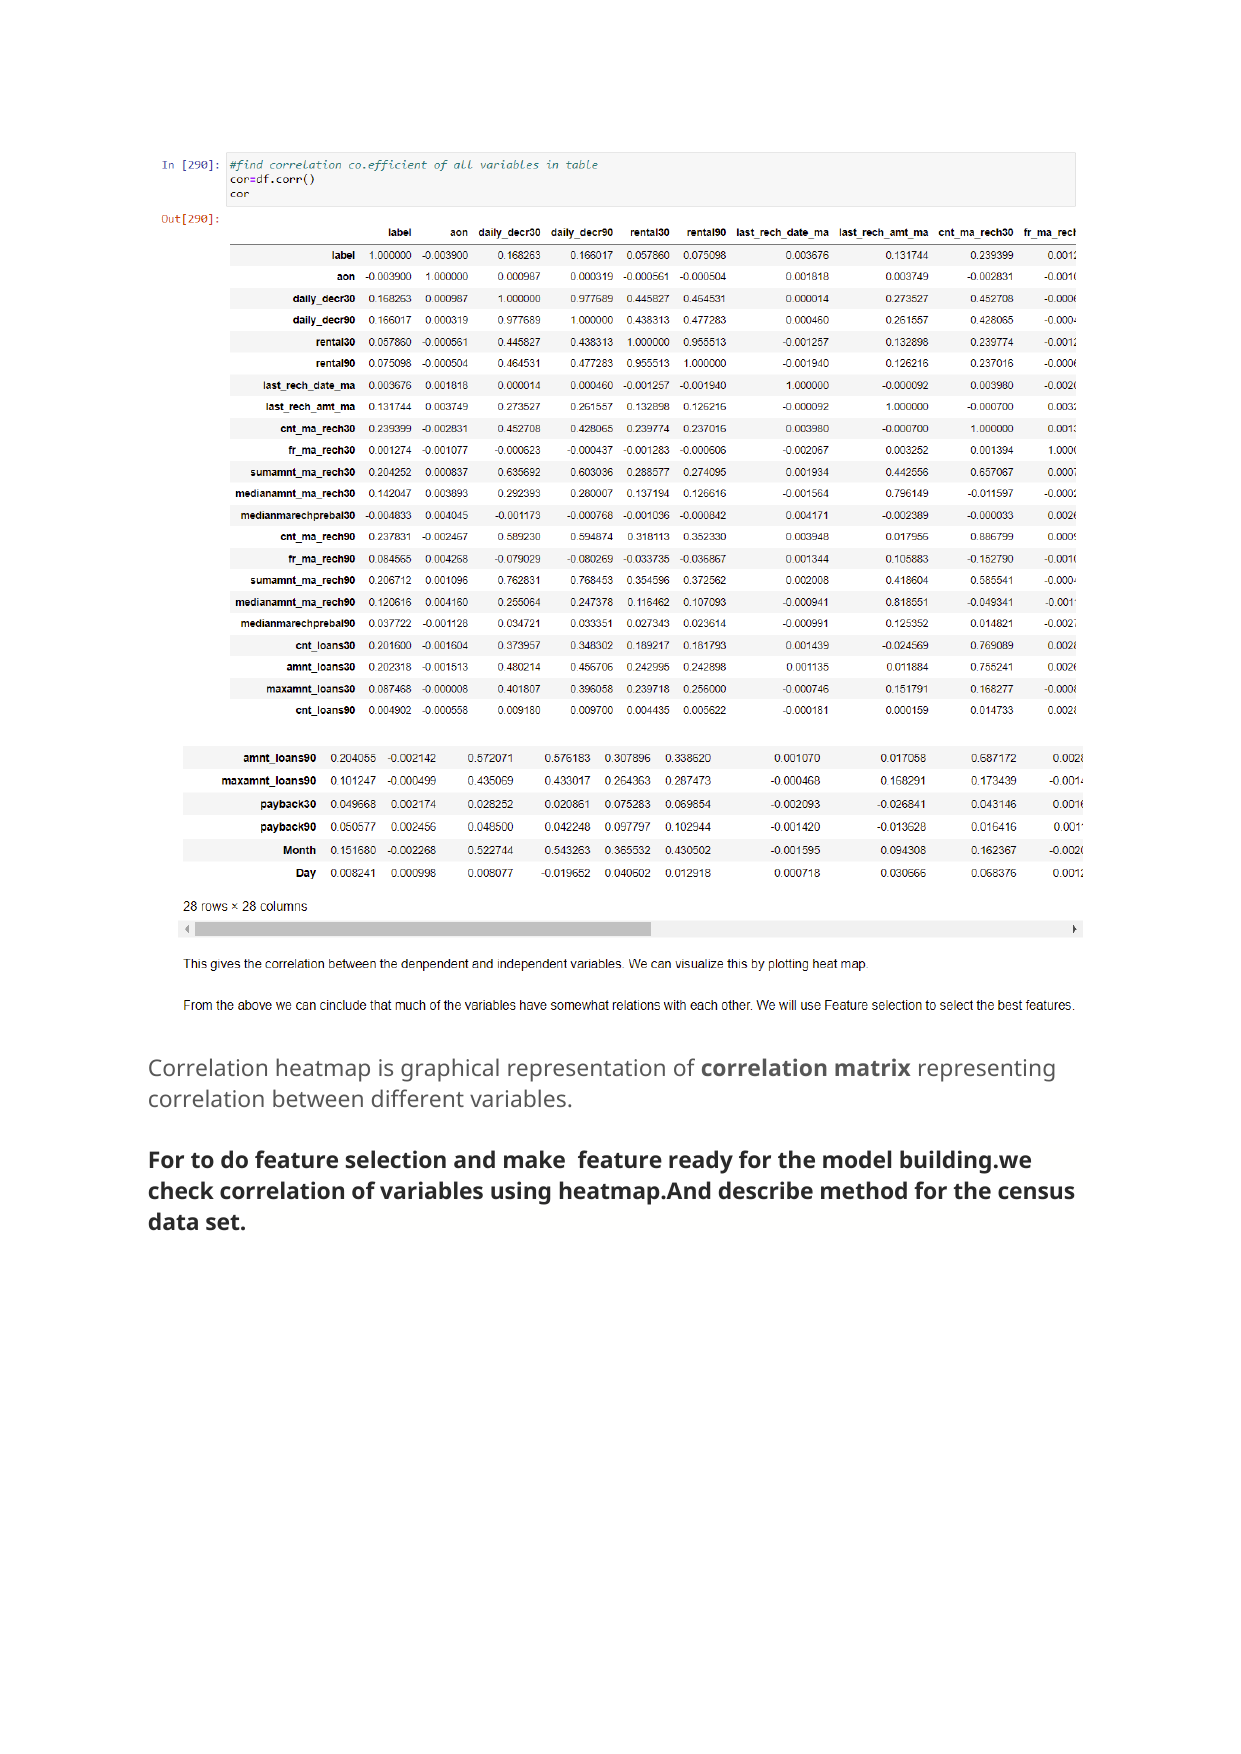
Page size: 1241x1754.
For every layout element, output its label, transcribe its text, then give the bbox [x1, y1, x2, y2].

text Correlation heatmap is graphical representation of correlation matrix representing correlation between different variables. [573, 1052, 1090, 1114]
picture [147, 150, 1091, 718]
picture [147, 746, 1091, 1023]
text For to do feature selection and make feature ready for the model building.we check correlation of variables using heatmap.And describe method for the census data set. [246, 1144, 1090, 1237]
